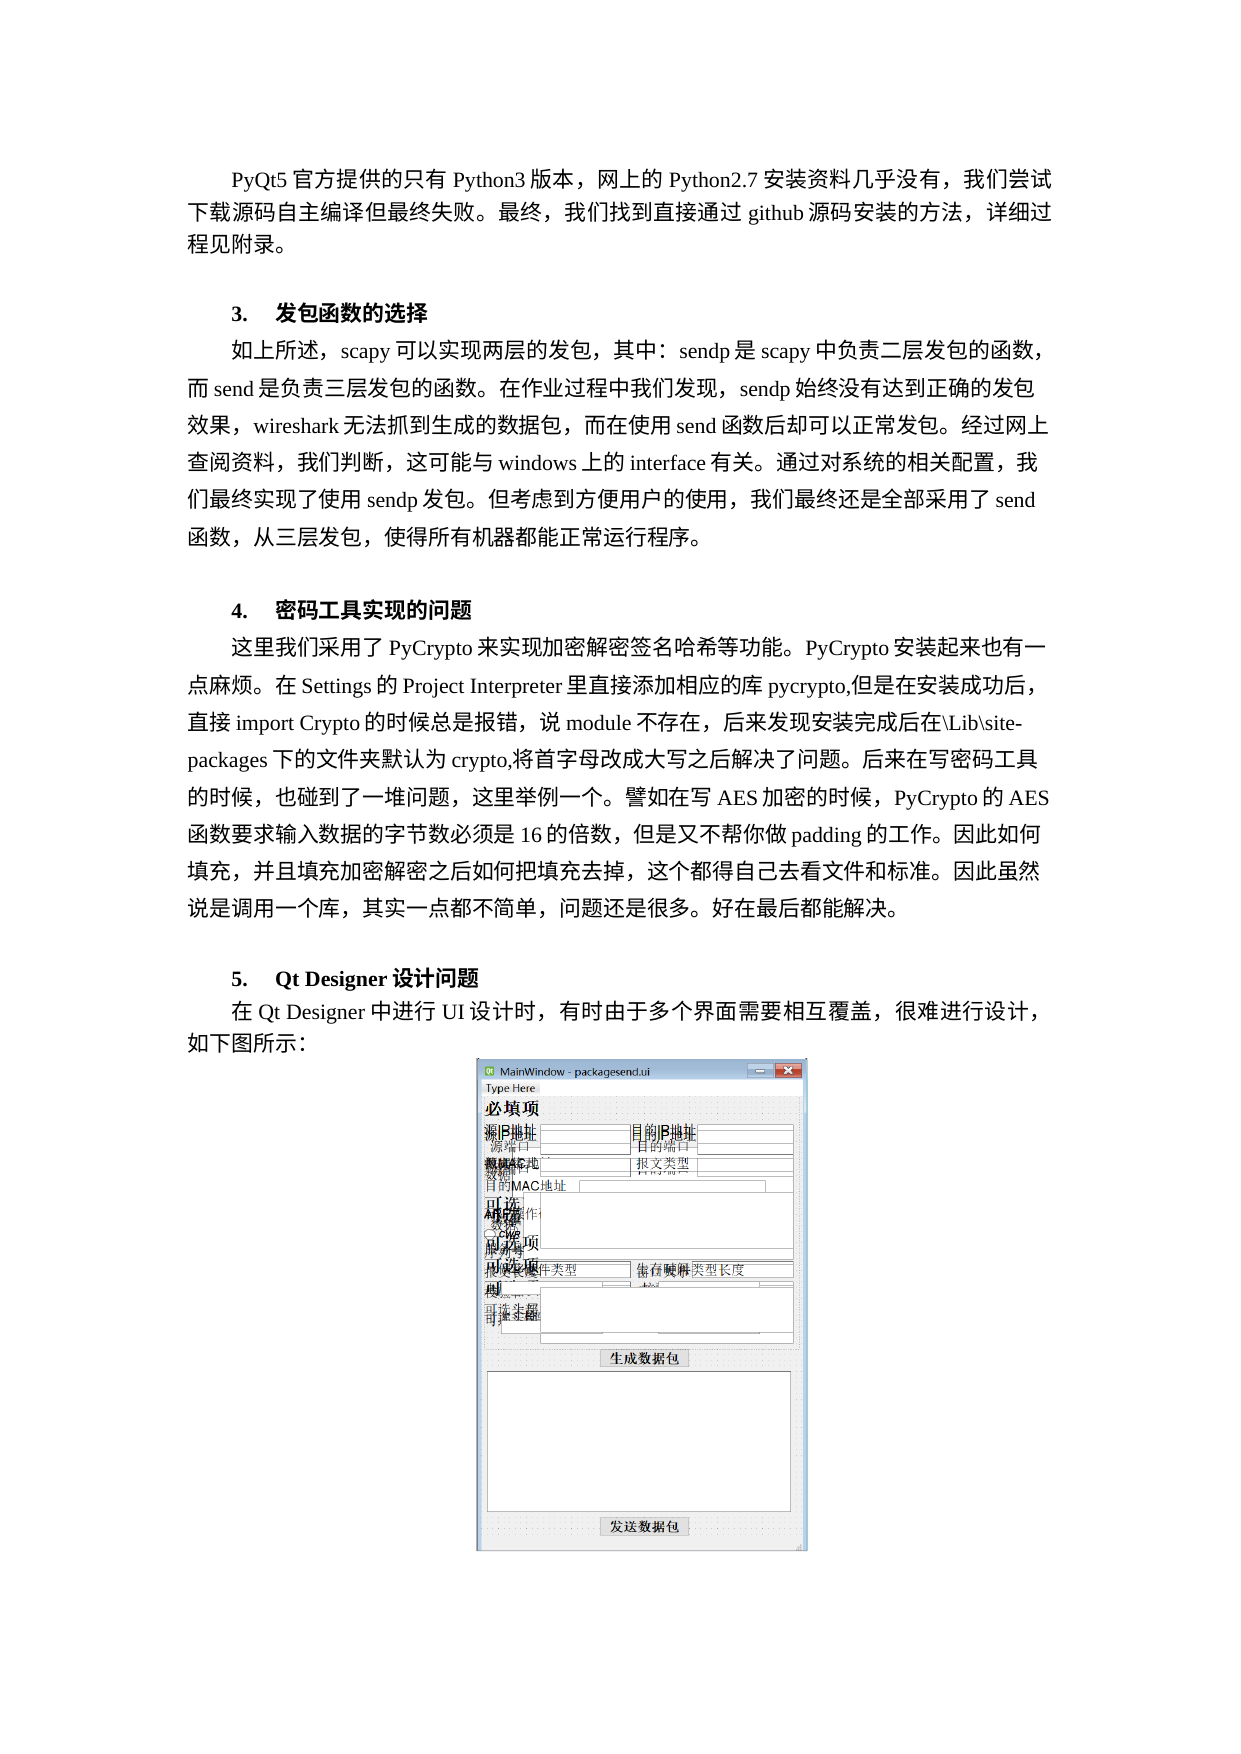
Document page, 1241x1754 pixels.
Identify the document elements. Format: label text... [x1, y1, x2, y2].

text PyQt5官方提供的只有Python3版本，网上的Python2.7安装资料几乎没有，我们尝试下载源码自主编译但最终失败。最终，我们找到直接通过github源码安装的方法，详细过程见附录。 [187, 162, 1053, 259]
text 如上所述，scapy可以实现两层的发包，其中：sendp是scapy中负责二层发包的函数，而send是负责三层发包的函数。在作业过程中我们发现，sendp始终没有达到正确的发包效果，wireshark无法抓到生成的数据包，而在使用send函数后却可以正常发包。经过网上查阅资料，我们判断，这可能与windows上的interface有关。通过对系统的相关配置，我们最终实现了使用sendp发包。但考虑到方便用户的使用，我们最终还是全部采用了send函数，从三层发包，使得所有机器都能正常运行程序。 [187, 333, 1053, 552]
picture [476, 1058, 808, 1552]
text 5. Qt Designer设计问题 [187, 961, 1053, 993]
text 3. 发包函数的选择 [187, 296, 1053, 328]
text 4. 密码工具实现的问题 [187, 593, 1053, 625]
text 在Qt Designer中进行UI设计时，有时由于多个界面需要相互覆盖，很难进行设计，如下图所示： [187, 993, 1053, 1058]
text 这里我们采用了PyCrypto来实现加密解密签名哈希等功能。PyCrypto安装起来也有一点麻烦。在Settings的Project Interpreter里直接添加相应的库pycrypto,但是在安装成功后，直接import Crypto的时候总是报错，说module不存在，后来发现安装完成后在\Lib\site-packages下的文件夹默认为crypto,将首字母改成大写之后解决了问题。后来在写密码工具的时候，也碰到了一堆问题，这里举例一个。譬如在写AES加密的时候，PyCrypto的AES函数要求输入数据的字节数必须是16的倍数，但是又不帮你做padding的工作。因此如何填充，并且填充加密解密之后如何把填充去掉，这个都得自己去看文件和标准。因此虽然说是调用一个库，其实一点都不简单，问题还是很多。好在最后都能解决。 [187, 630, 1053, 923]
